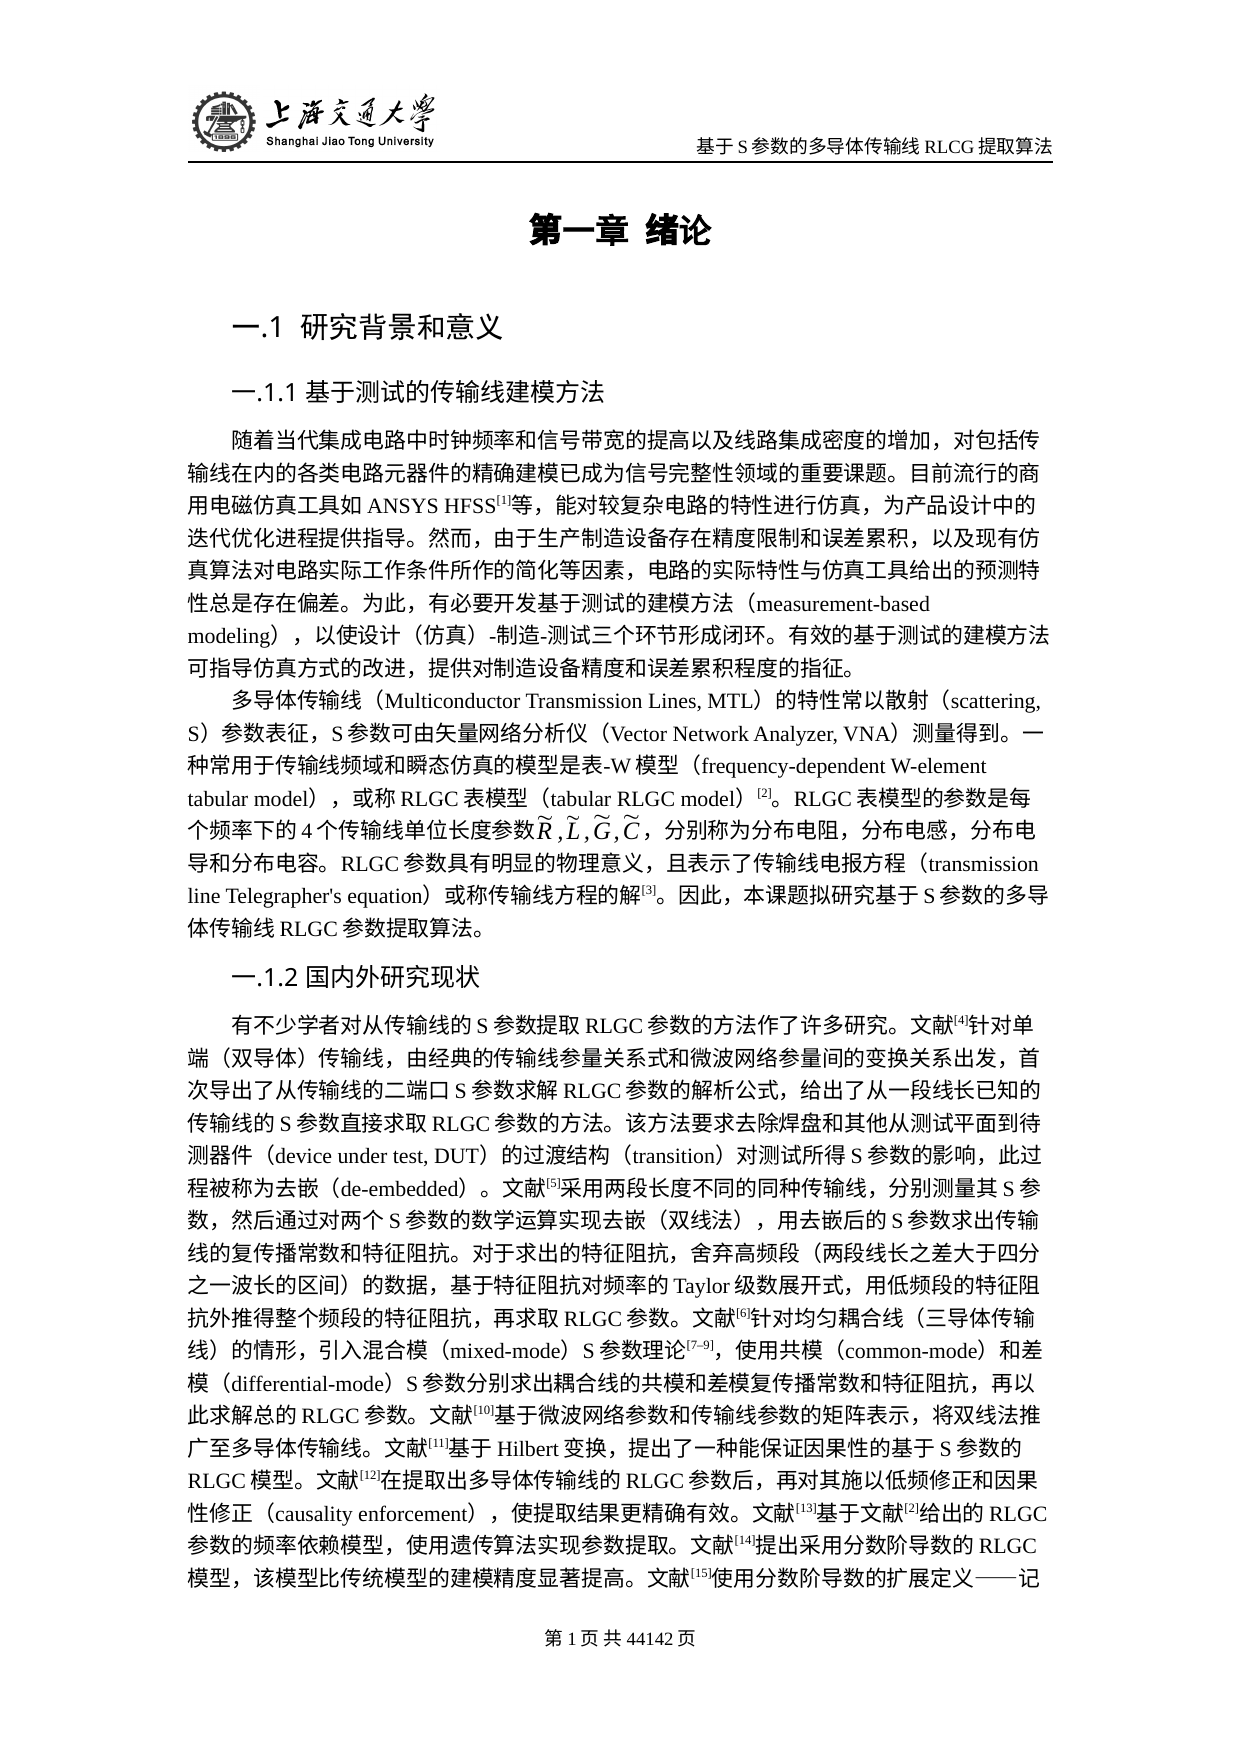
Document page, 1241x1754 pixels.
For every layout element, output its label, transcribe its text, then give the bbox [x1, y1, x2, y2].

subtitle 研究背景和意义 [187, 293, 1050, 358]
text 多导体传输线（Multiconductor Transmission Lines, MTL）的特性常以散射（scattering, S）参数表征，S参数可由矢量网络分析仪（Vector Network Analyzer, VNA）测量得到。一种常用于传输线频域和瞬态仿真的模型是表-W模型（frequency-dependent W-element tabular model），或称RLGC表模型（tabular RLGC model）[2]。RLGC表模型的参数是每个频率下的4个传输线单位长度参数，分别称为分布电阻，分布电感，分布电导和分布电容。RLGC参数具有明显的物理意义，且表示了传输线电报方程（transmission line Telegrapher's equation）或称传输线方程的解[3]。因此，本课题拟研究基于S参数的多导体传输线RLGC参数提取算法。 [187, 683, 1053, 943]
subtitle 基于测试的传输线建模方法 [187, 358, 1050, 423]
subtitle 绪论 [187, 195, 1053, 260]
text 随着当代集成电路中时钟频率和信号带宽的提高以及线路集成密度的增加，对包括传输线在内的各类电路元器件的精确建模已成为信号完整性领域的重要课题。目前流行的商用电磁仿真工具如ANSYS HFSS[1]等，能对较复杂电路的特性进行仿真，为产品设计中的迭代优化进程提供指导。然而，由于生产制造设备存在精度限制和误差累积，以及现有仿真算法对电路实际工作条件所作的简化等因素，电路的实际特性与仿真工具给出的预测特性总是存在偏差。为此，有必要开发基于测试的建模方法（measurement-based modeling），以使设计（仿真）-制造-测试三个环节形成闭环。有效的基于测试的建模方法可指导仿真方式的改进，提供对制造设备精度和误差累积程度的指征。 [187, 423, 1053, 683]
subtitle 国内外研究现状 [187, 943, 1050, 1008]
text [187, 1008, 1053, 1593]
